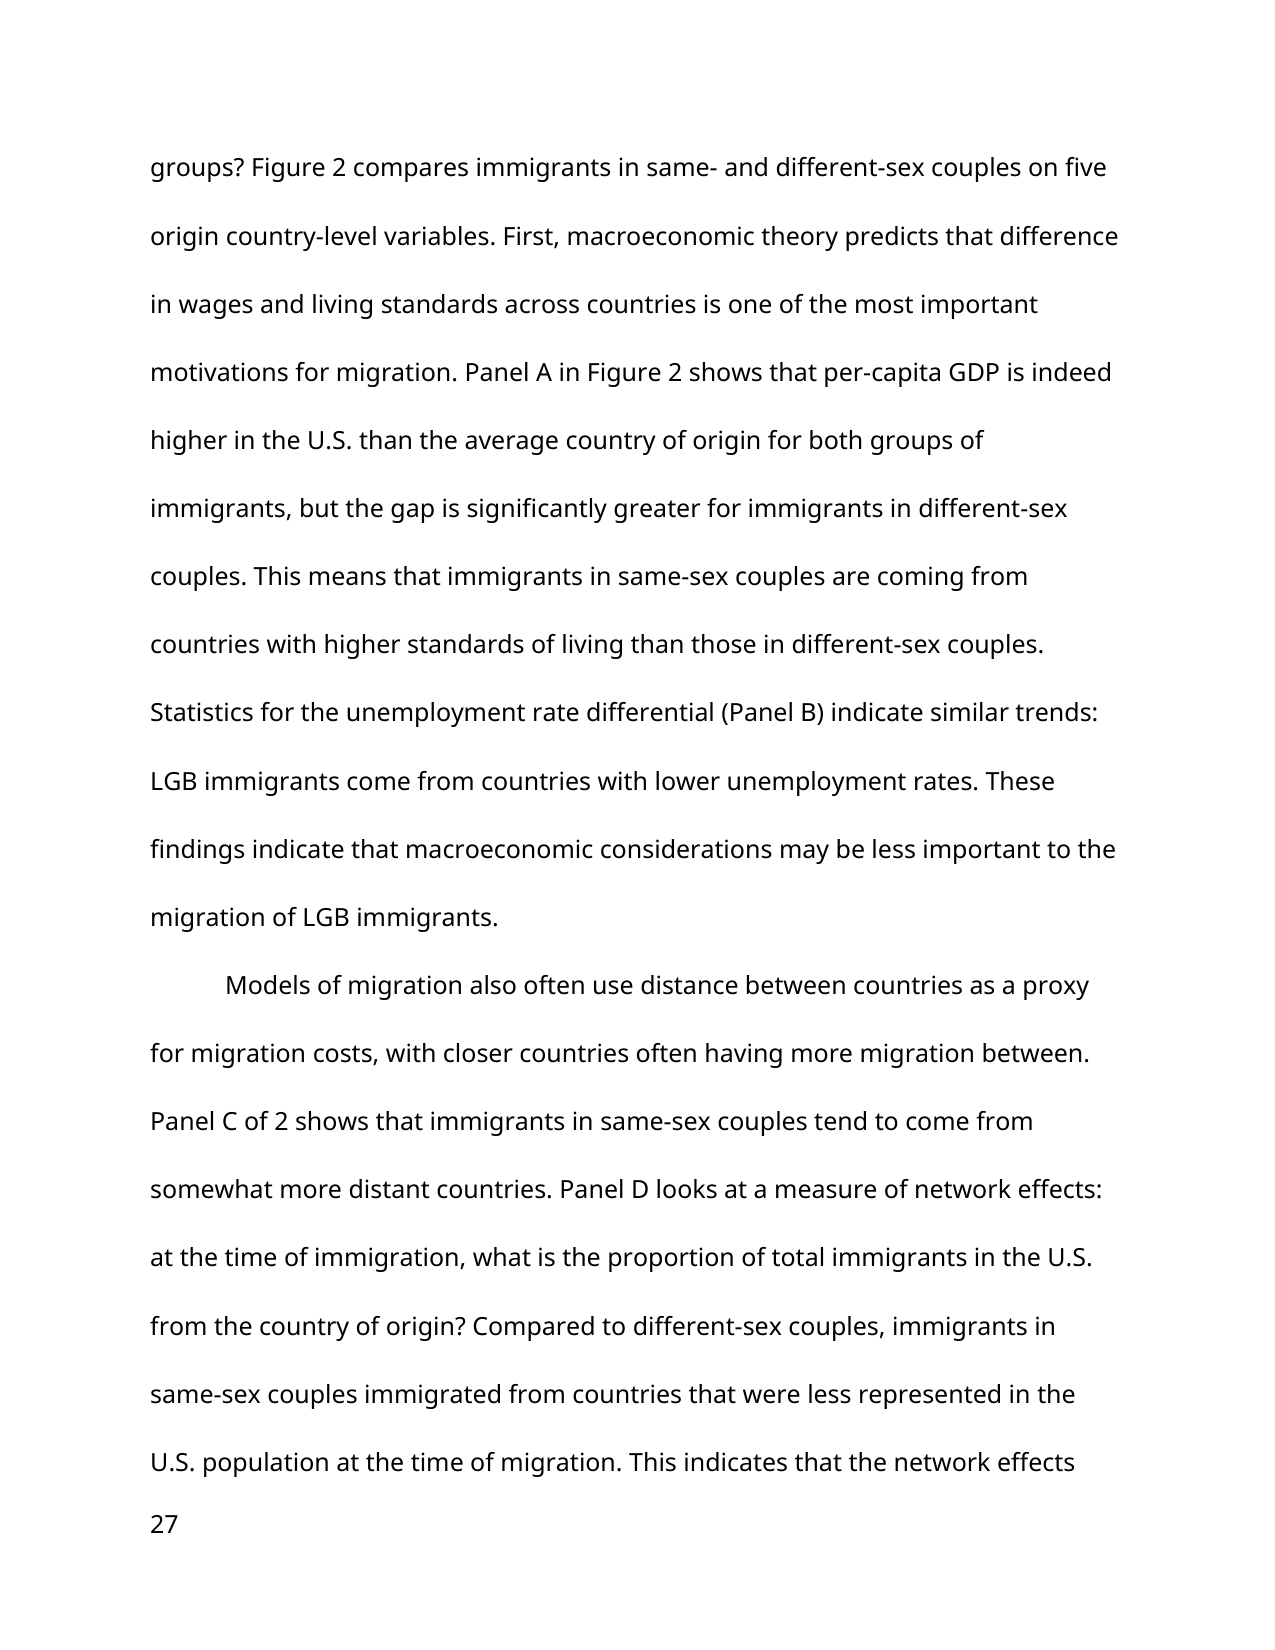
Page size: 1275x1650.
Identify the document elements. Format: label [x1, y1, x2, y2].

text [150, 150, 1125, 933]
text [150, 967, 1125, 1478]
